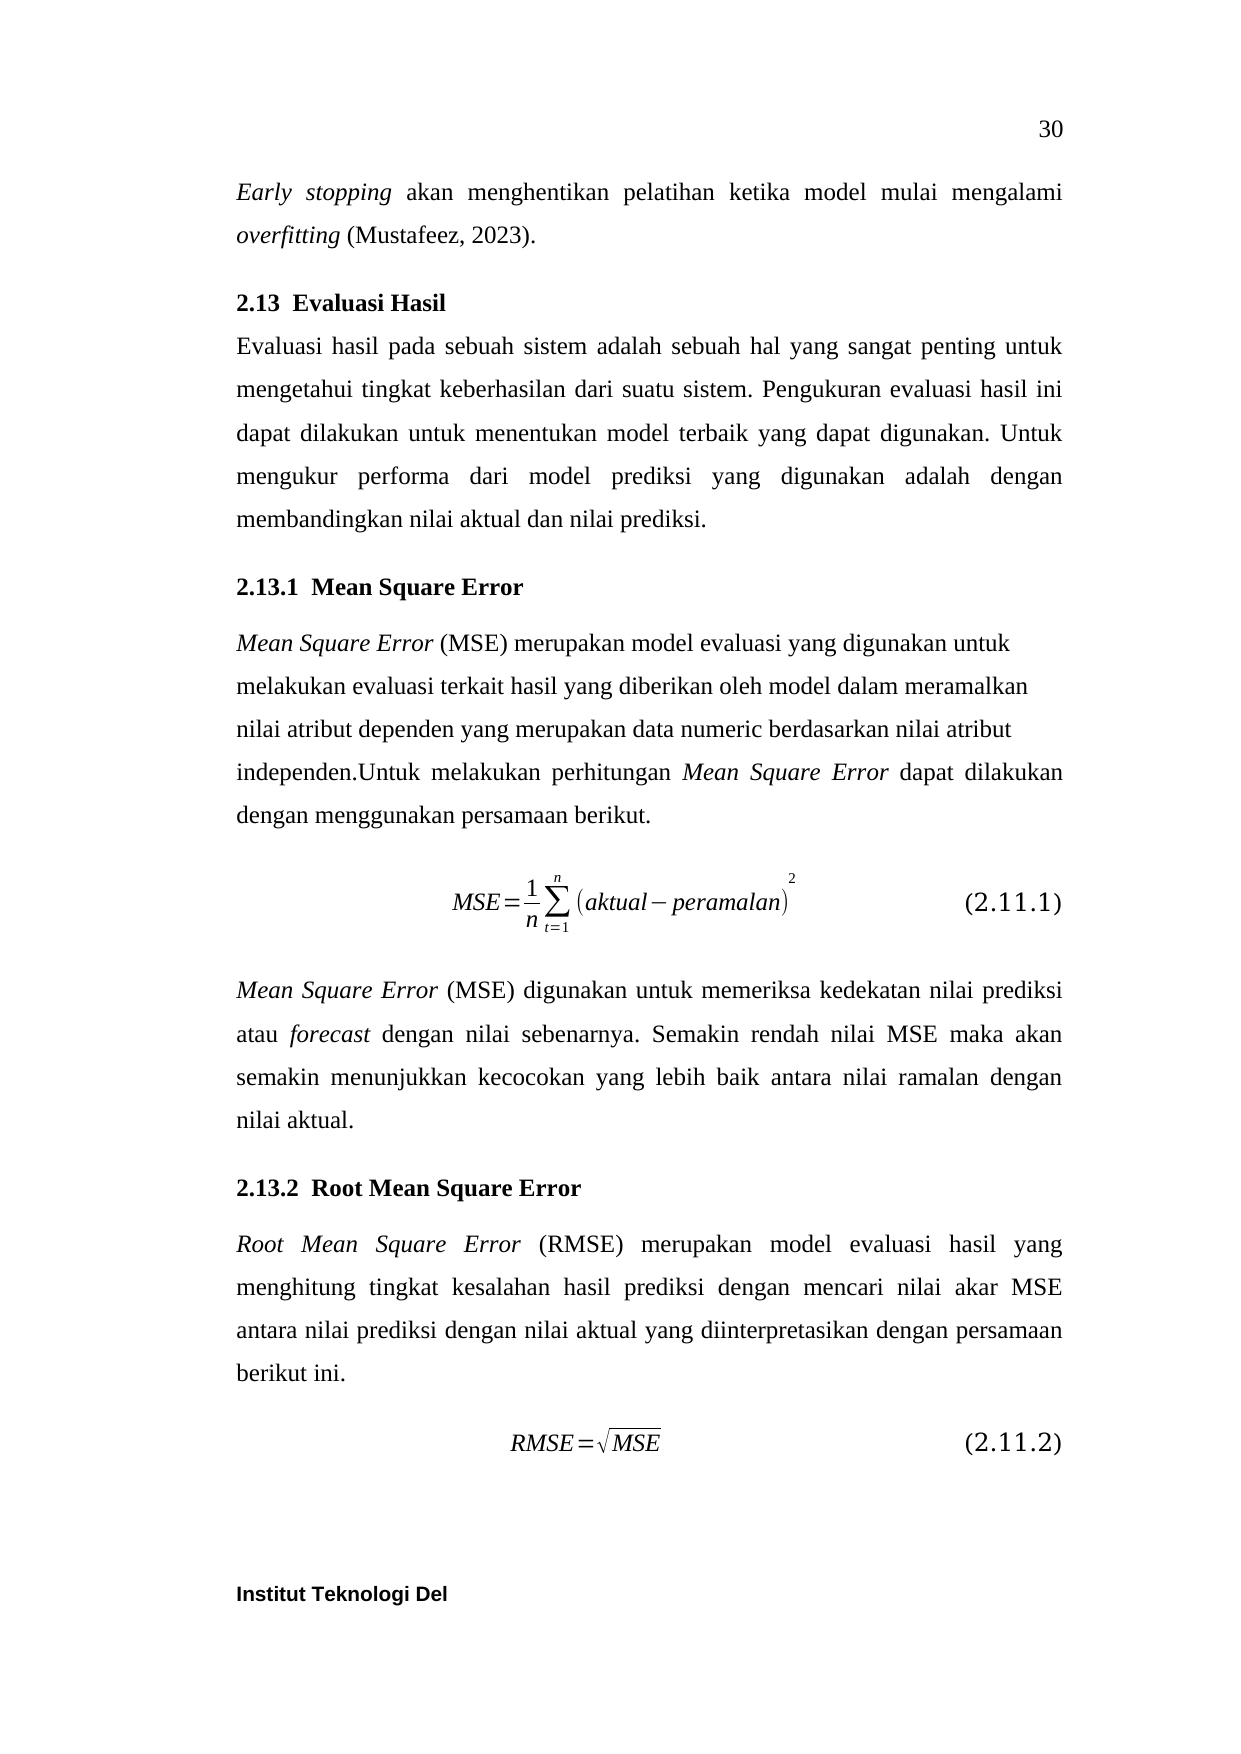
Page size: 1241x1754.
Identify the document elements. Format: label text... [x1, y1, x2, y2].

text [236, 177, 1063, 249]
subtitle 2.13.2 Root Mean Square Error [236, 1173, 1063, 1202]
text Root Mean Square Error (RMSE) merupakan model evaluasi hasil yang menghitung tingkat kesalahan hasil prediksi dengan mencari nilai akar MSE antara nilai prediksi dengan nilai aktual yang diinterpretasikan dengan persamaan berikut ini. [236, 1229, 1063, 1387]
text Mean Square Error (MSE) digunakan untuk memeriksa kedekatan nilai prediksi atau forecast dengan nilai sebenarnya. Semakin rendah nilai MSE maka akan semakin menunjukkan kecocokan yang lebih baik antara nilai ramalan dengan nilai aktual. [236, 976, 1063, 1134]
text melakukan evaluasi terkait hasil yang diberikan oleh model dalam meramalkan [236, 671, 1063, 699]
subtitle 2.13.1 Mean Square Error [236, 572, 1063, 601]
text (2.11.1) [236, 868, 1063, 936]
text Mean Square Error (MSE) merupakan model evaluasi yang digunakan untuk [236, 628, 1063, 656]
text (2.11.2) [236, 1426, 1063, 1457]
text independen.Untuk melakukan perhitungan Mean Square Error dapat dilakukan dengan menggunakan persamaan berikut. [236, 757, 1063, 829]
subtitle 2.13 Evaluasi Hasil [236, 288, 1063, 317]
text Evaluasi hasil pada sebuah sistem adalah sebuah hal yang sangat penting untuk mengetahui tingkat keberhasilan dari suatu sistem. Pengukuran evaluasi hasil ini dapat dilakukan untuk menentukan model terbaik yang dapat digunakan. Untuk mengukur performa dari model prediksi yang digunakan adalah dengan membandingkan nilai aktual dan nilai prediksi. [236, 331, 1063, 533]
text nilai atribut dependen yang merupakan data numeric berdasarkan nilai atribut [236, 714, 1063, 743]
